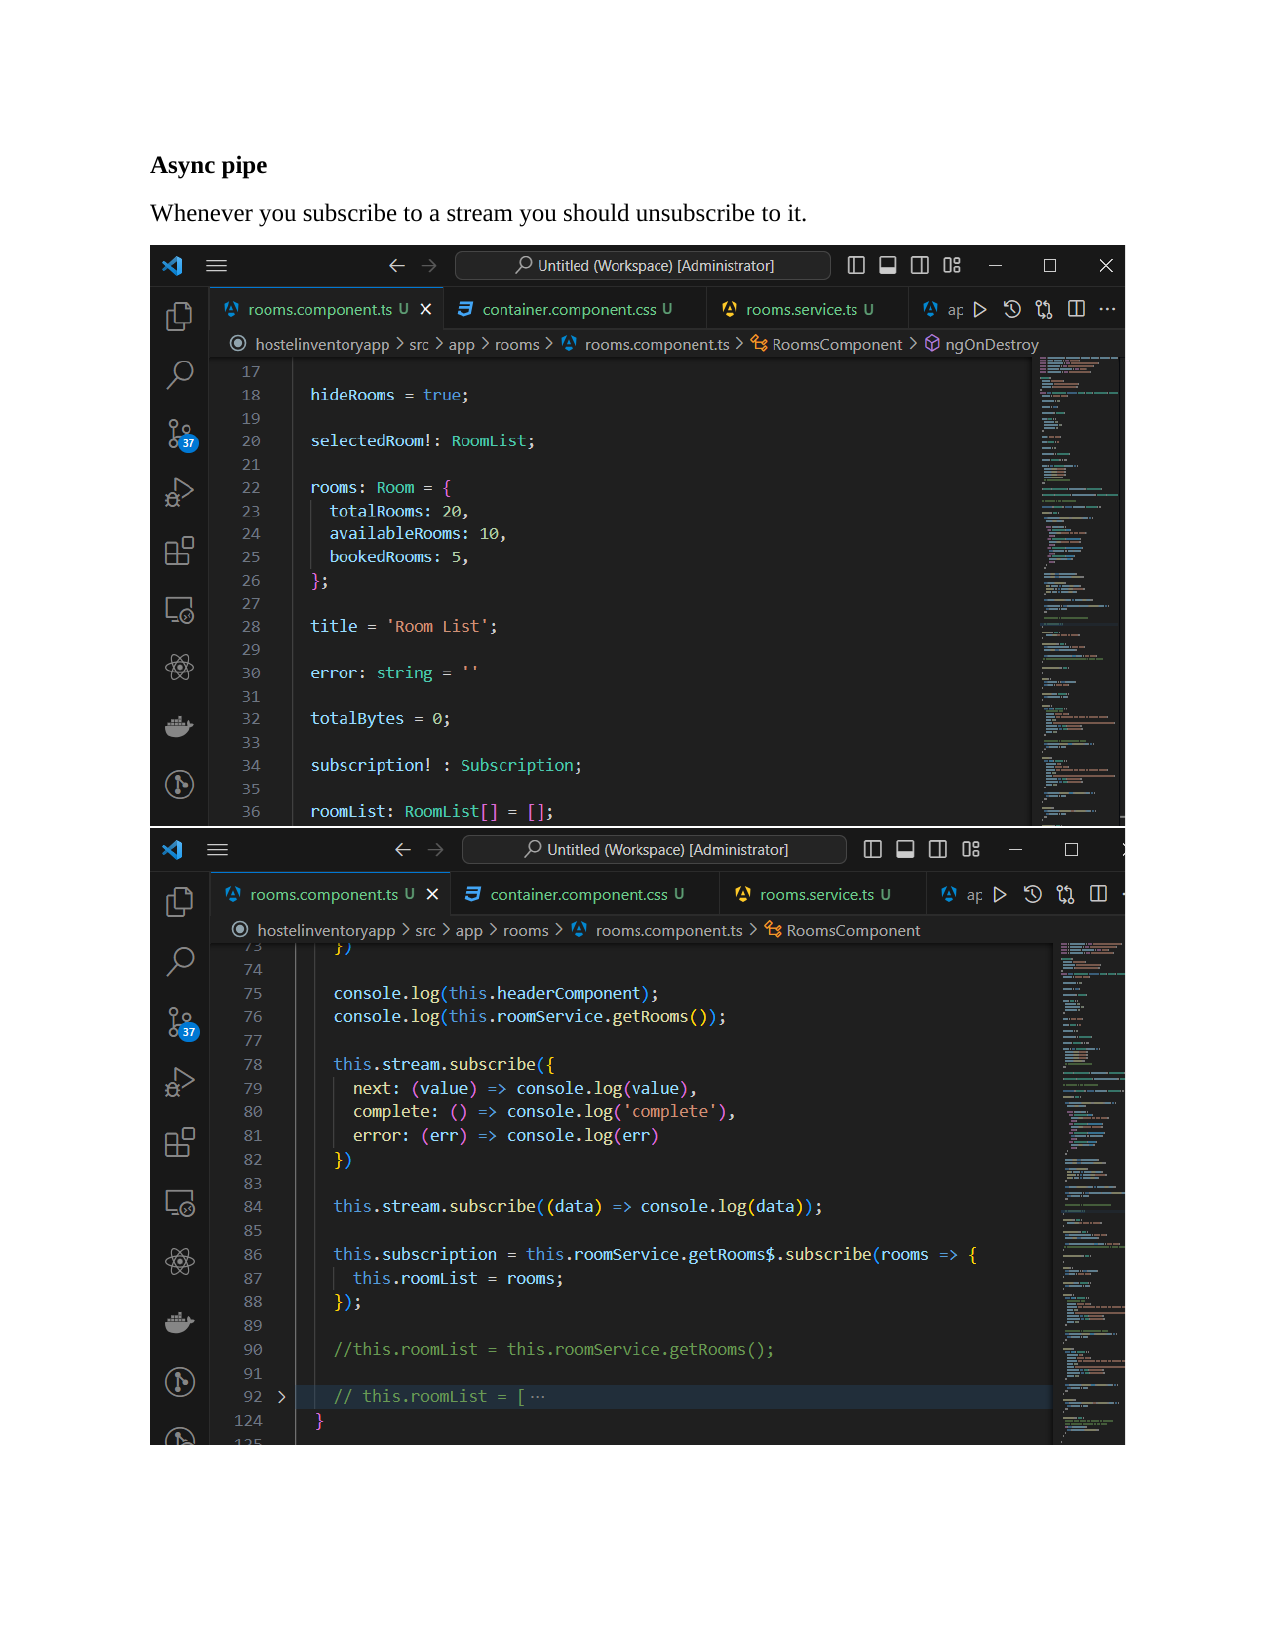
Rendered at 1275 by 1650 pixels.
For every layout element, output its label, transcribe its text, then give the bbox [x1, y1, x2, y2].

text Async pipe [150, 150, 1125, 179]
text Whenever you subscribe to a stream you should unsubscribe to it. [150, 198, 1125, 226]
picture [150, 245, 1125, 826]
picture [150, 828, 1125, 1445]
